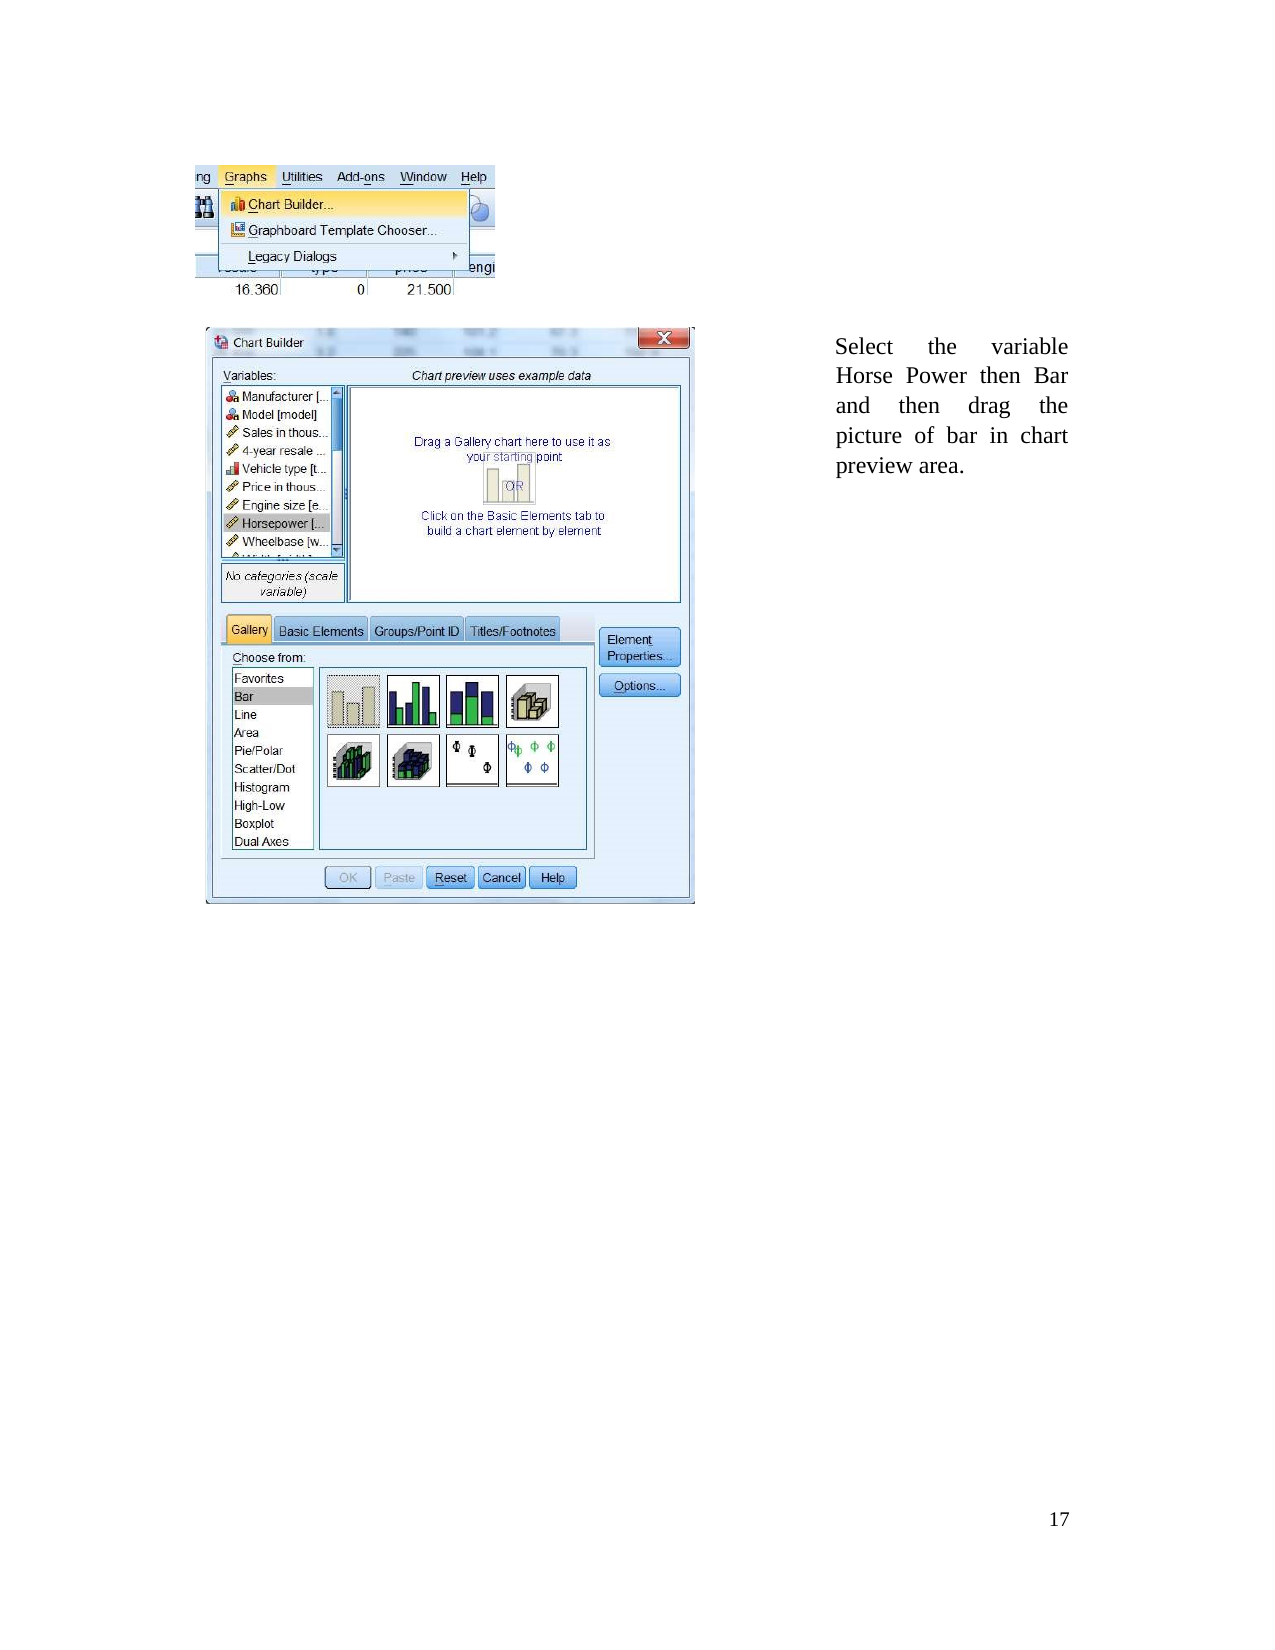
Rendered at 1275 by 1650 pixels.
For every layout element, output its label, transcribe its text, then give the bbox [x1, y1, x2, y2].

picture [195, 165, 496, 295]
picture [205, 327, 695, 904]
text Select the variable Horse Power then Bar and then drag the picture of bar in chart preview area. [695, 332, 1068, 478]
